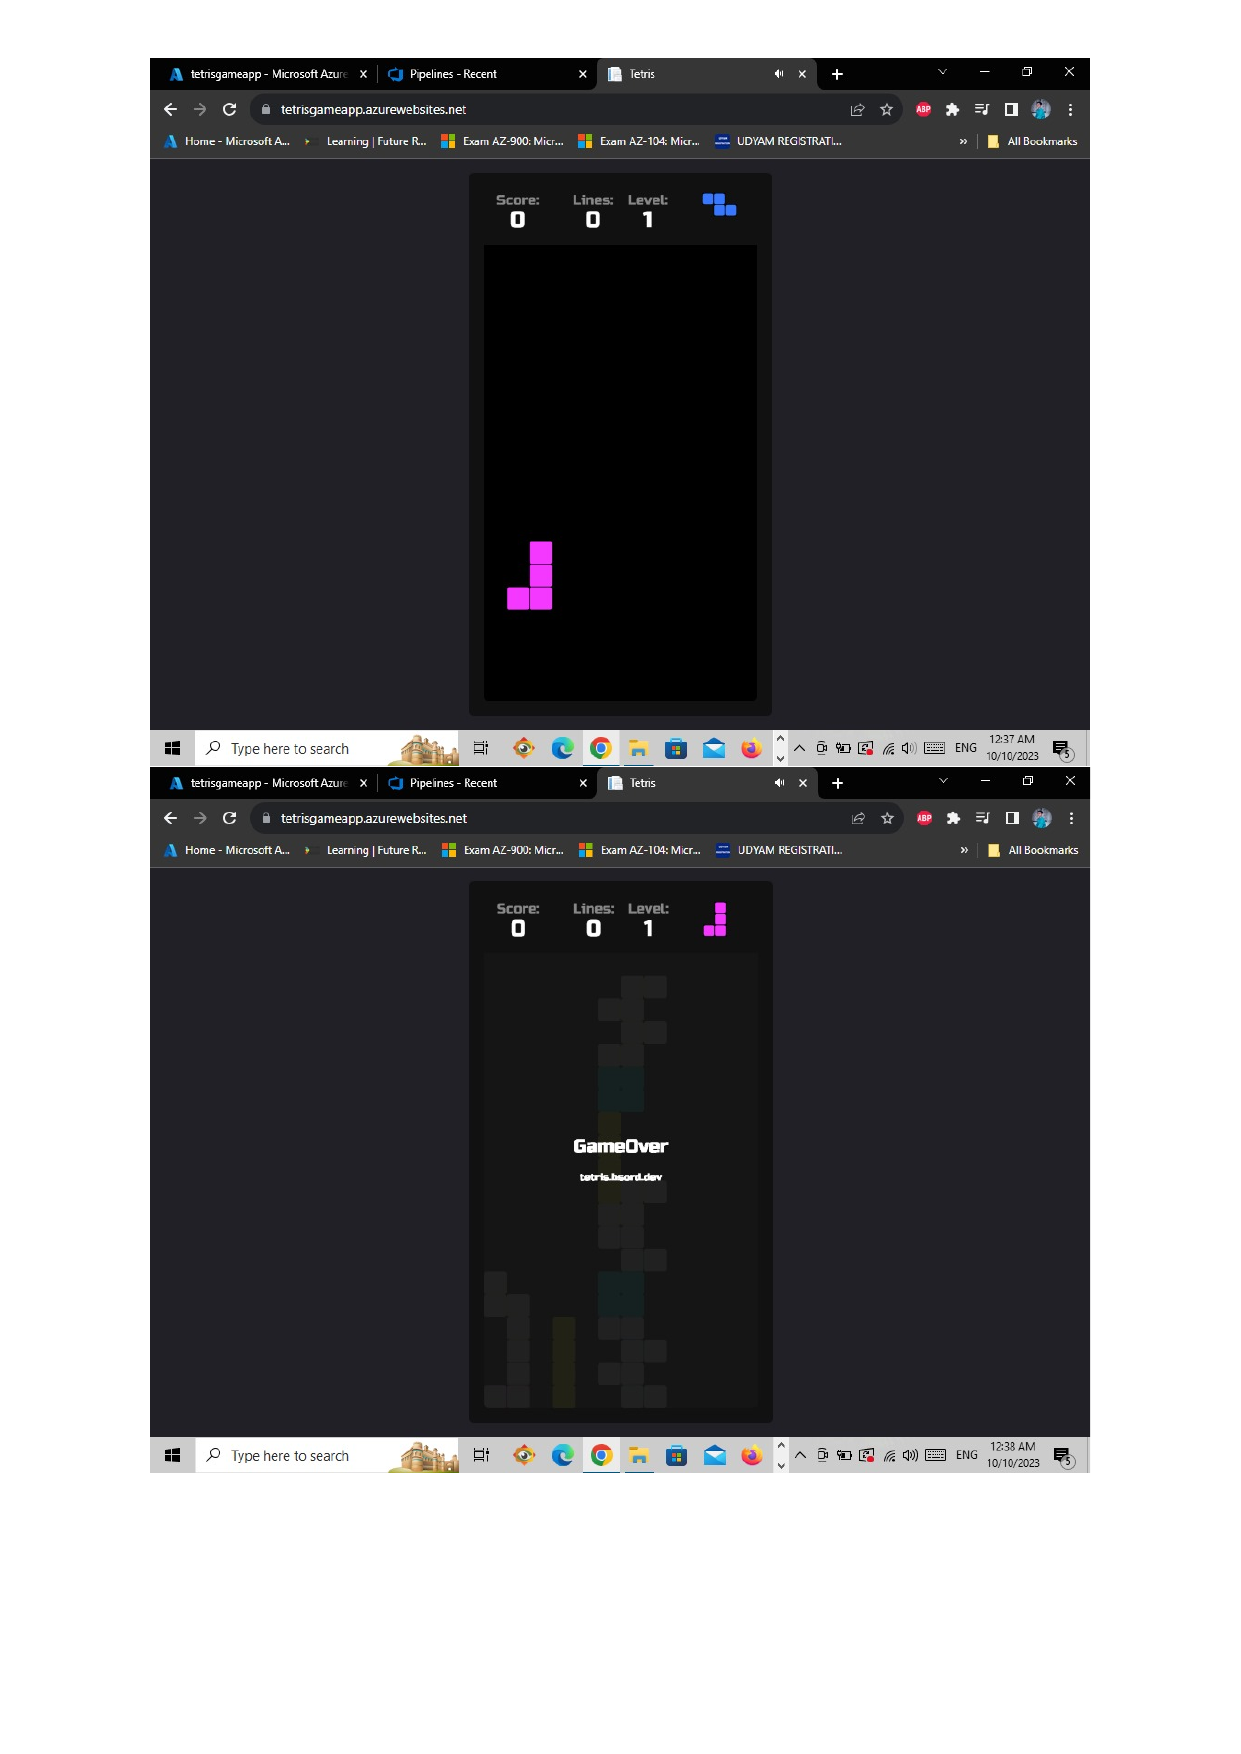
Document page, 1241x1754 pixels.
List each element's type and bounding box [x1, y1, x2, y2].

picture [150, 767, 1091, 1473]
picture [150, 58, 1090, 766]
